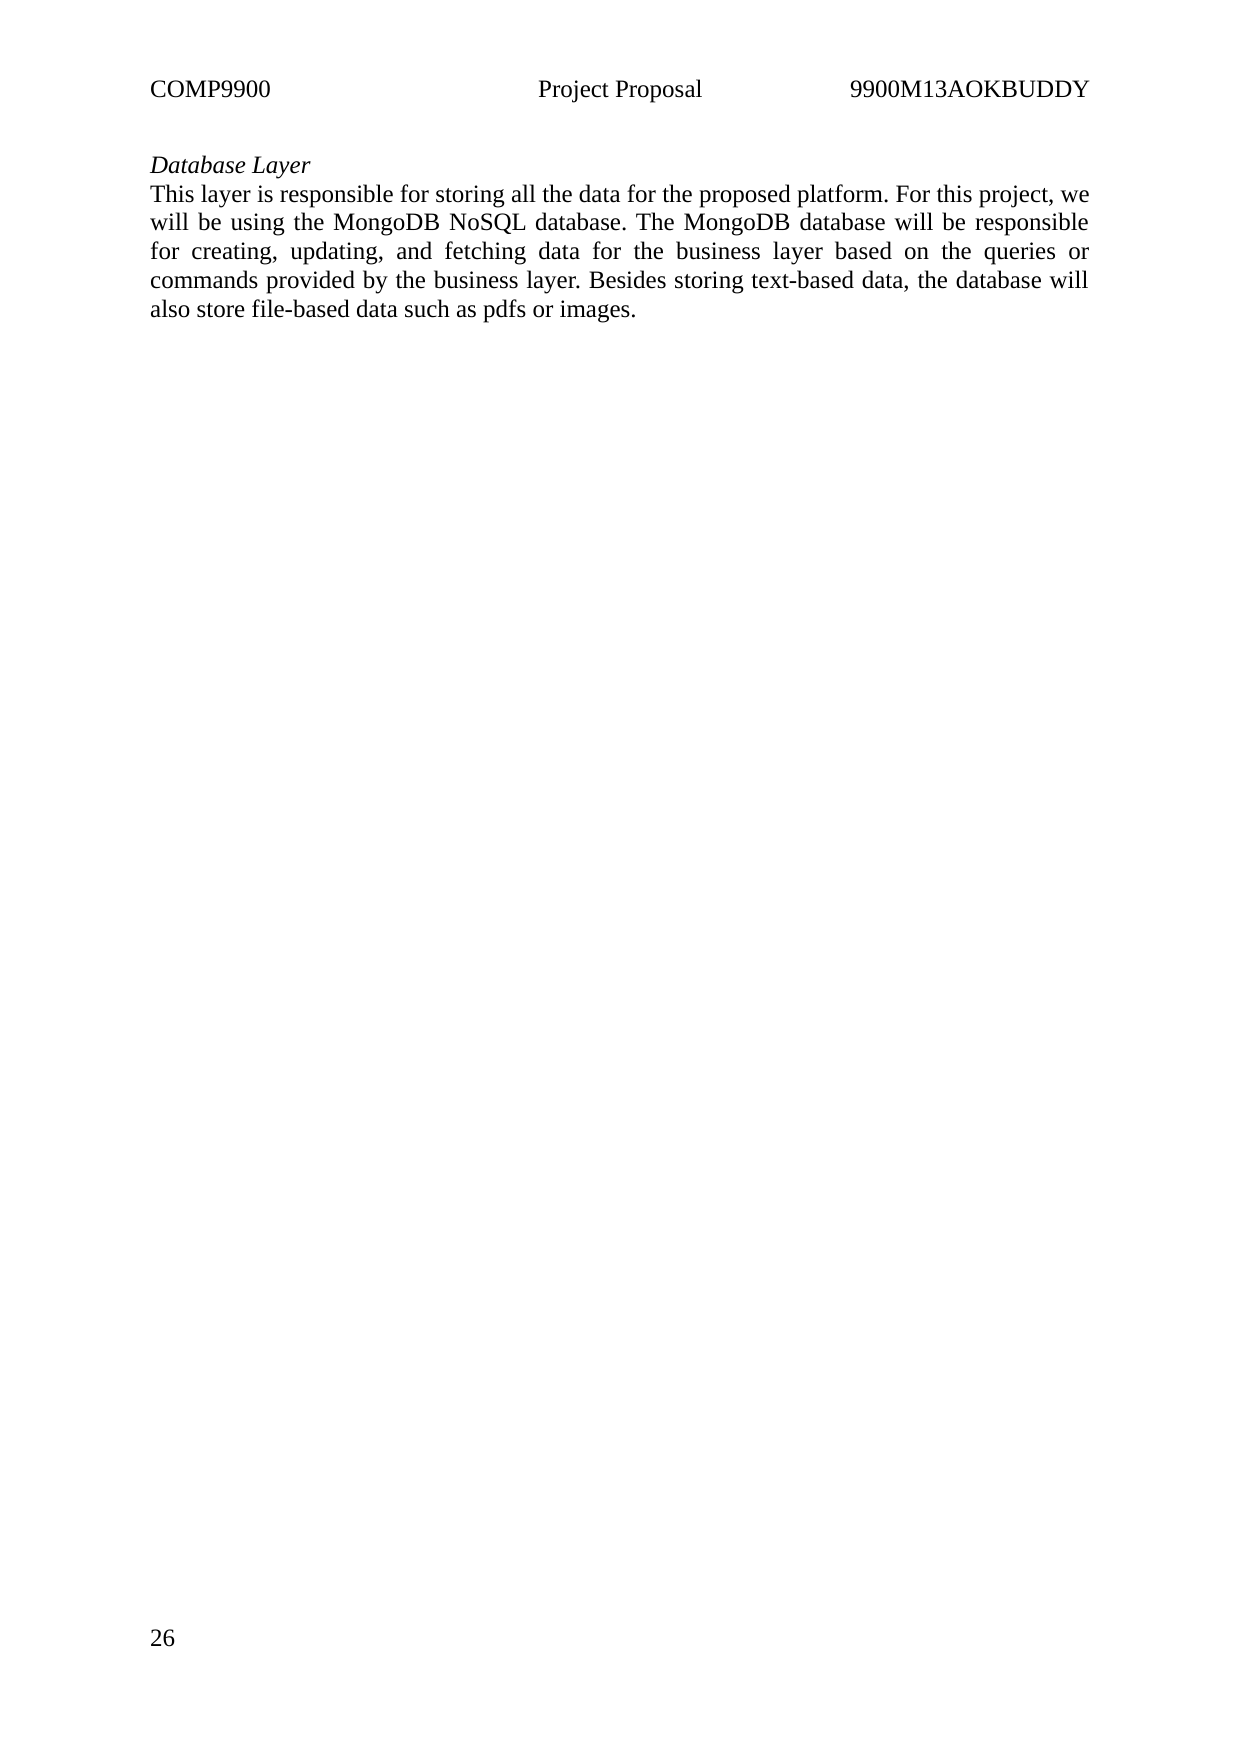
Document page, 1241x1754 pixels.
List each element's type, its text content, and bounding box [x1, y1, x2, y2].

text This layer is responsible for storing all the data for the proposed platform. For this project, we will be using the MongoDB NoSQL database. The MongoDB database will be responsible for creating, updating, and fetching data for the business layer based on the queries or commands provided by the business layer. Besides storing text-based data, the database will also store file-based data such as pdfs or images. [150, 179, 1090, 322]
subtitle Database Layer [150, 150, 1090, 179]
